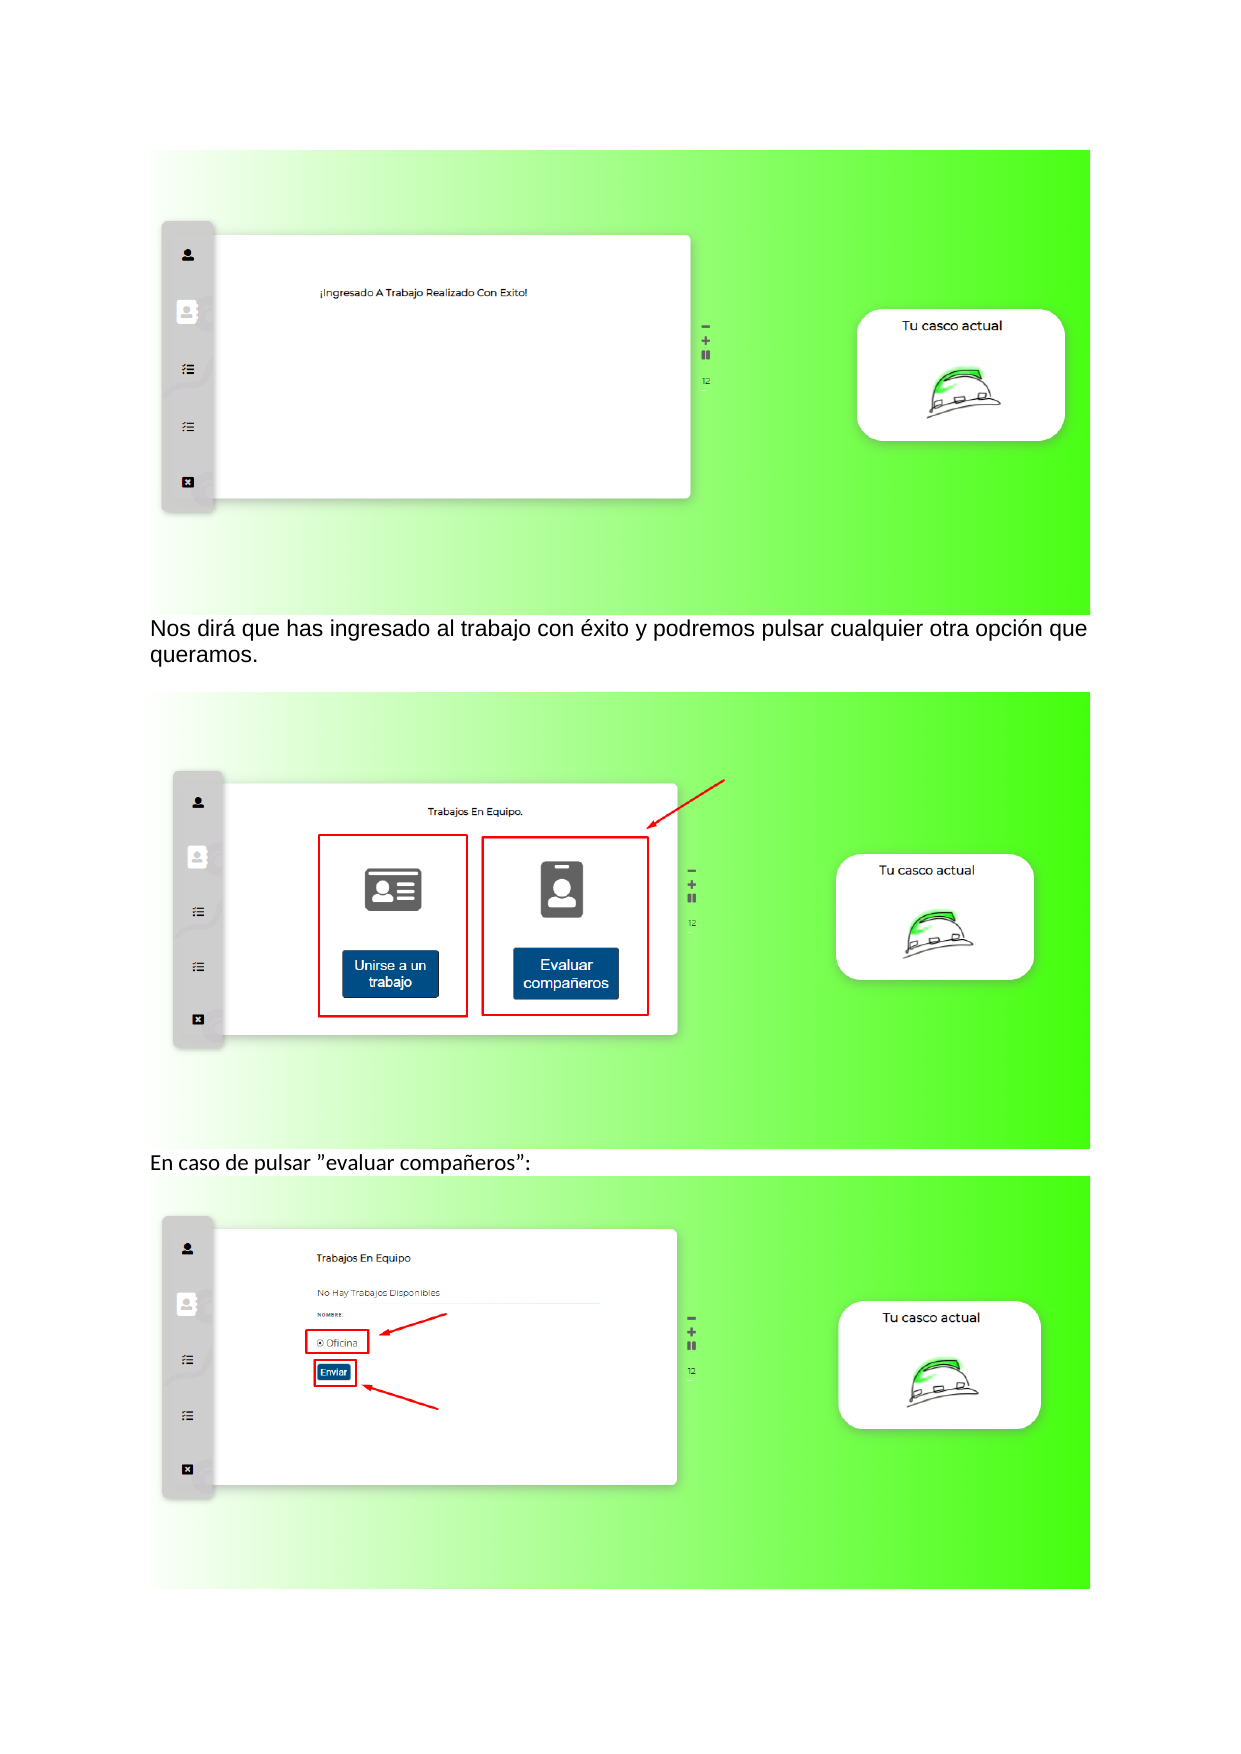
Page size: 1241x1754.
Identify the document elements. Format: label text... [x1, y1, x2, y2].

picture [150, 150, 1091, 615]
text En caso de pulsar ”evaluar compañeros”:Nos mostrara los trabajos en los que estamos, seleccionamos el trabajo que deseamos entrar y le damos en “enviar”. [150, 1149, 1090, 1176]
text En caso de que tengamos el casco necesario para algún trabajo nos mostrará el trabajo y nos permitirá darle click en “Enviar”Nos dirá que has ingresado al trabajo con éxito y podremos pulsar cualquier otra opción que queramos. [150, 615, 1090, 667]
picture [150, 1176, 1091, 1589]
picture [150, 692, 1091, 1149]
